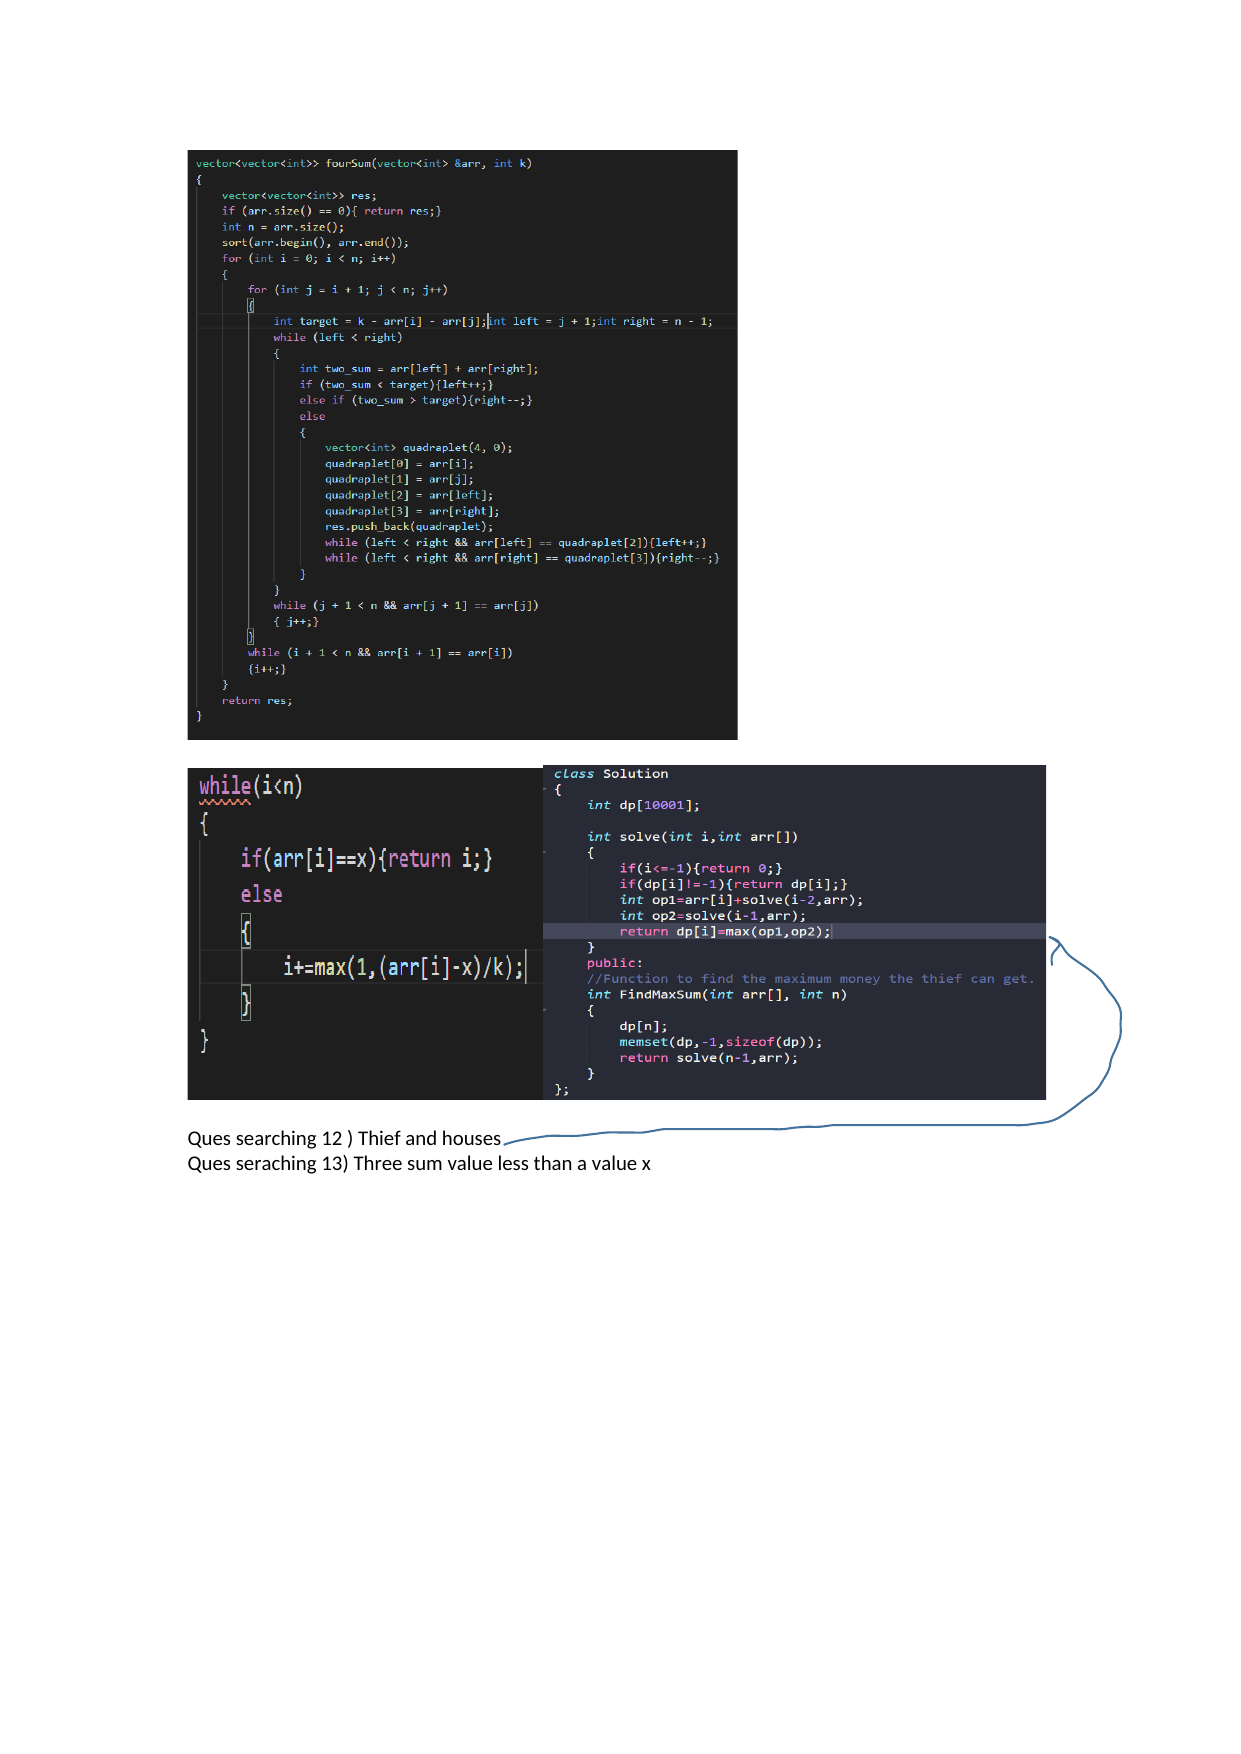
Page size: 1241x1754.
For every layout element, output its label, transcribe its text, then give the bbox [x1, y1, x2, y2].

list Ques searching 12 ) Thief and houses [187, 1125, 1053, 1150]
picture [187, 765, 1047, 1100]
list Ques seraching 13) Three sum value less than a value x [187, 1150, 1053, 1176]
picture [187, 150, 738, 740]
